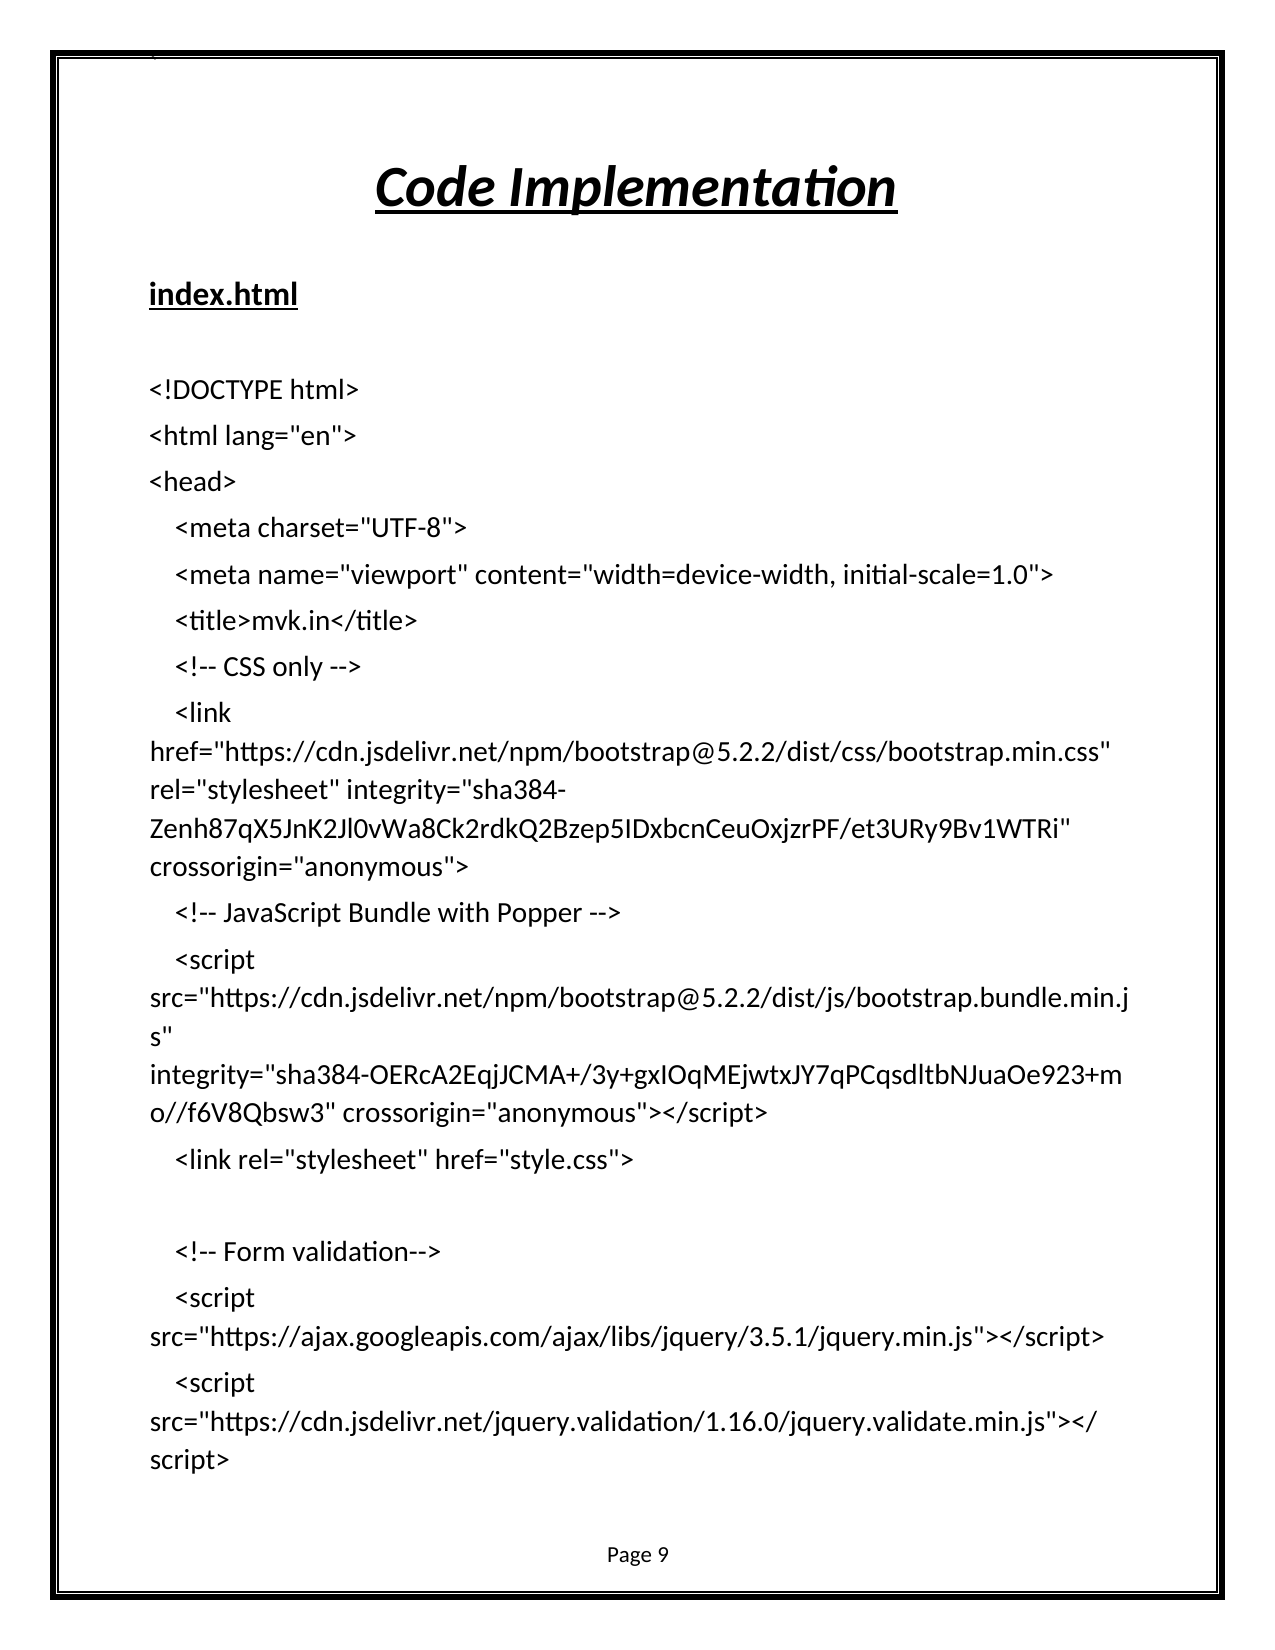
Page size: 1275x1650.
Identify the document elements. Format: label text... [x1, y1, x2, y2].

text <!-- JavaScript Bundle with Popper --> [148, 894, 1131, 930]
text <!-- Form validation--> [148, 1233, 1131, 1269]
text <script src="https://cdn.jsdelivr.net/npm/bootstrap@5.2.2/dist/js/bootstrap.bundle.min.js" integrity="sha384-OERcA2EqjJCMA+/3y+gxIOqMEjwtxJY7qPCqsdltbNJuaOe923+mo//f6V8Qbsw3" crossorigin="anonymous"></script> [148, 941, 1131, 1130]
text <link rel="stylesheet" href="style.css"> [148, 1141, 1131, 1176]
text index.html [148, 273, 1131, 313]
text <link href="https://cdn.jsdelivr.net/npm/bootstrap@5.2.2/dist/css/bootstrap.min.css" rel="stylesheet" integrity="sha384-Zenh87qX5JnK2Jl0vWa8Ck2rdkQ2Bzep5IDxbcnCeuOxjzrPF/et3URy9Bv1WTRi" crossorigin="anonymous"> [148, 694, 1131, 884]
text <meta name="viewport" content="width=device-width, initial-scale=1.0"> [148, 556, 1131, 591]
text <!-- CSS only --> [148, 648, 1131, 684]
text <title>mvk.in</title> [148, 602, 1131, 638]
text <script src="https://cdn.jsdelivr.net/jquery.validation/1.16.0/jquery.validate.min.js"></script> [148, 1364, 1131, 1477]
text <meta charset="UTF-8"> [148, 509, 1131, 545]
text <script src="https://ajax.googleapis.com/ajax/libs/jquery/3.5.1/jquery.min.js"></script> [148, 1279, 1131, 1353]
text <head> [148, 463, 1131, 499]
text Code Implementation [148, 150, 1131, 221]
text <!DOCTYPE html> [148, 371, 1131, 406]
text <html lang="en"> [148, 417, 1131, 453]
